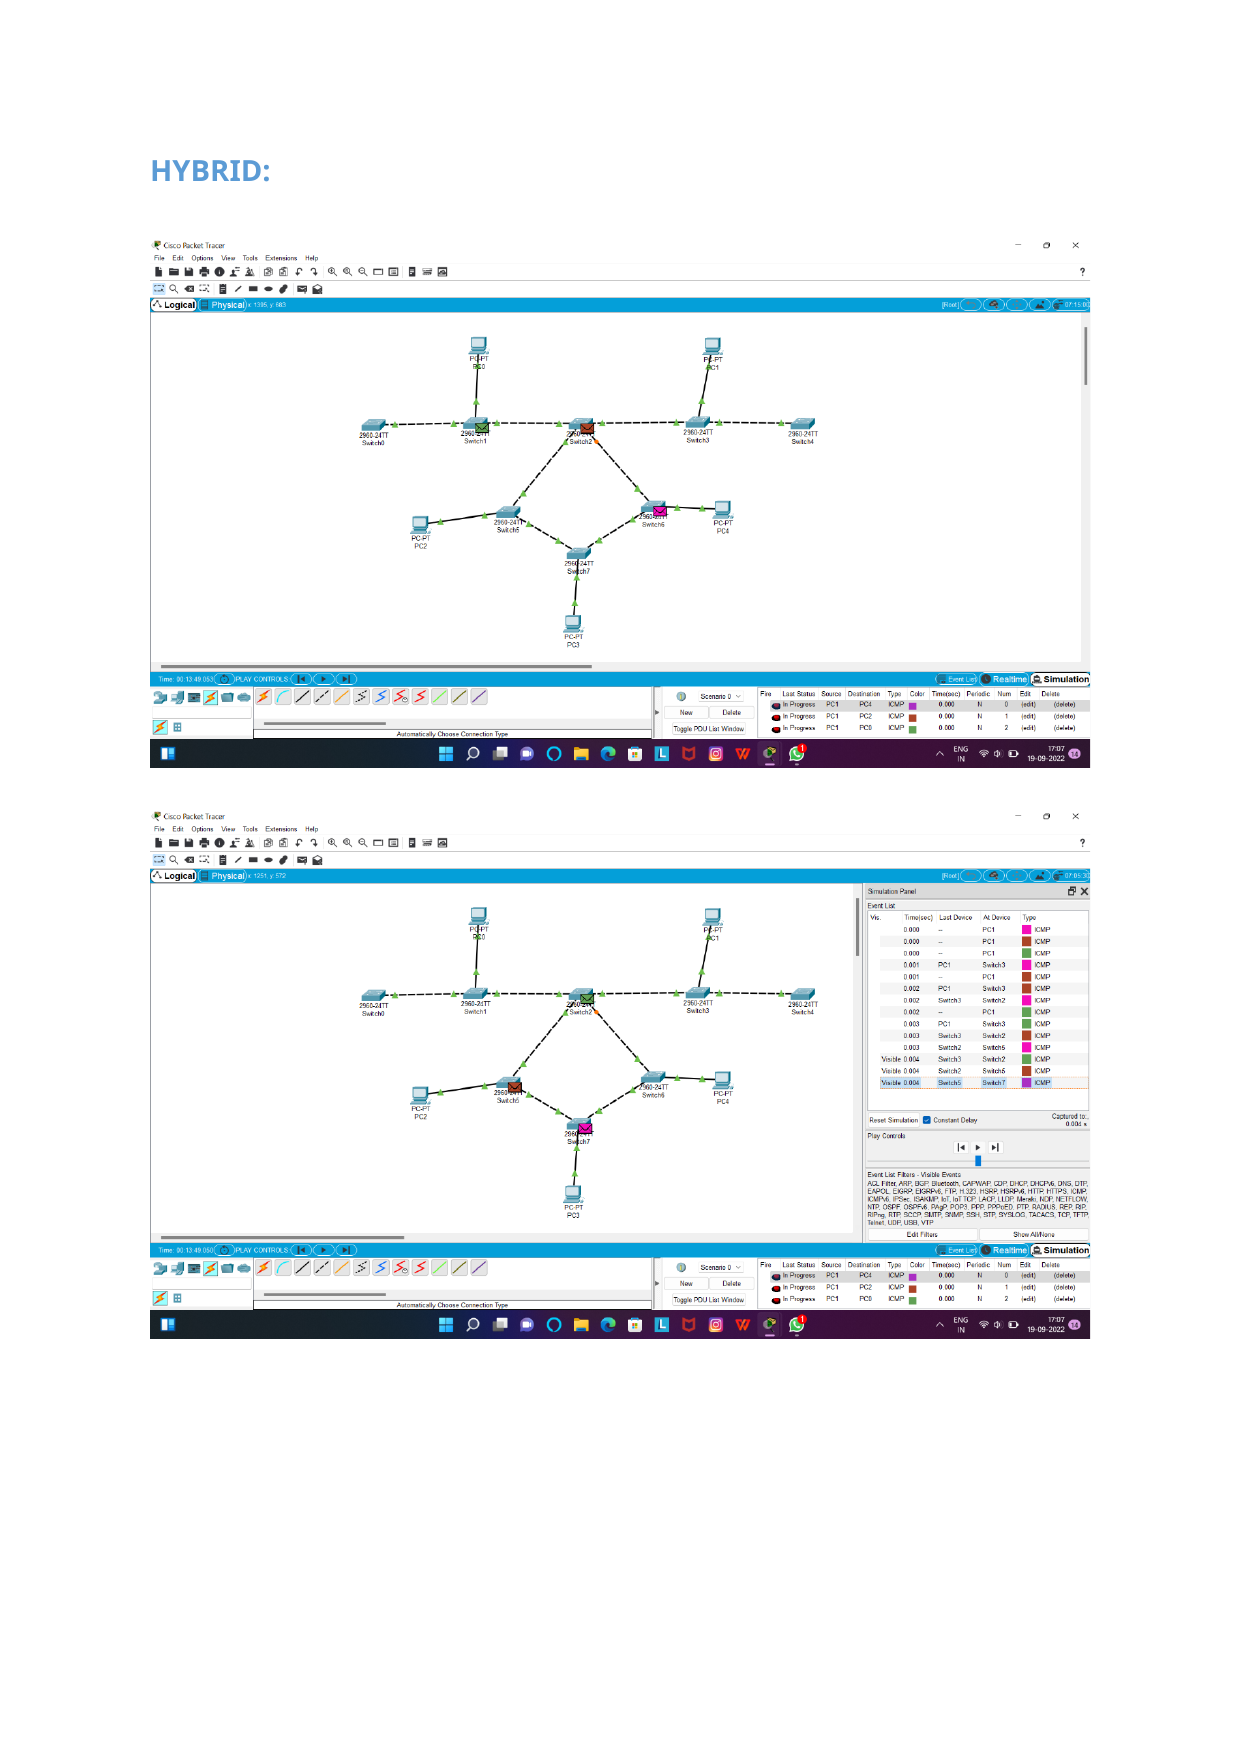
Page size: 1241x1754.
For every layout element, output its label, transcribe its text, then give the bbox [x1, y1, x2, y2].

picture [1006, 1248, 1016, 1253]
picture [982, 1246, 990, 1254]
picture [936, 1245, 945, 1254]
picture [936, 674, 945, 683]
text HYBRID: [150, 150, 1090, 190]
picture [1006, 677, 1016, 682]
picture [990, 301, 997, 308]
picture [150, 238, 1091, 768]
picture [990, 872, 997, 879]
picture [150, 809, 1091, 1339]
picture [982, 675, 990, 683]
